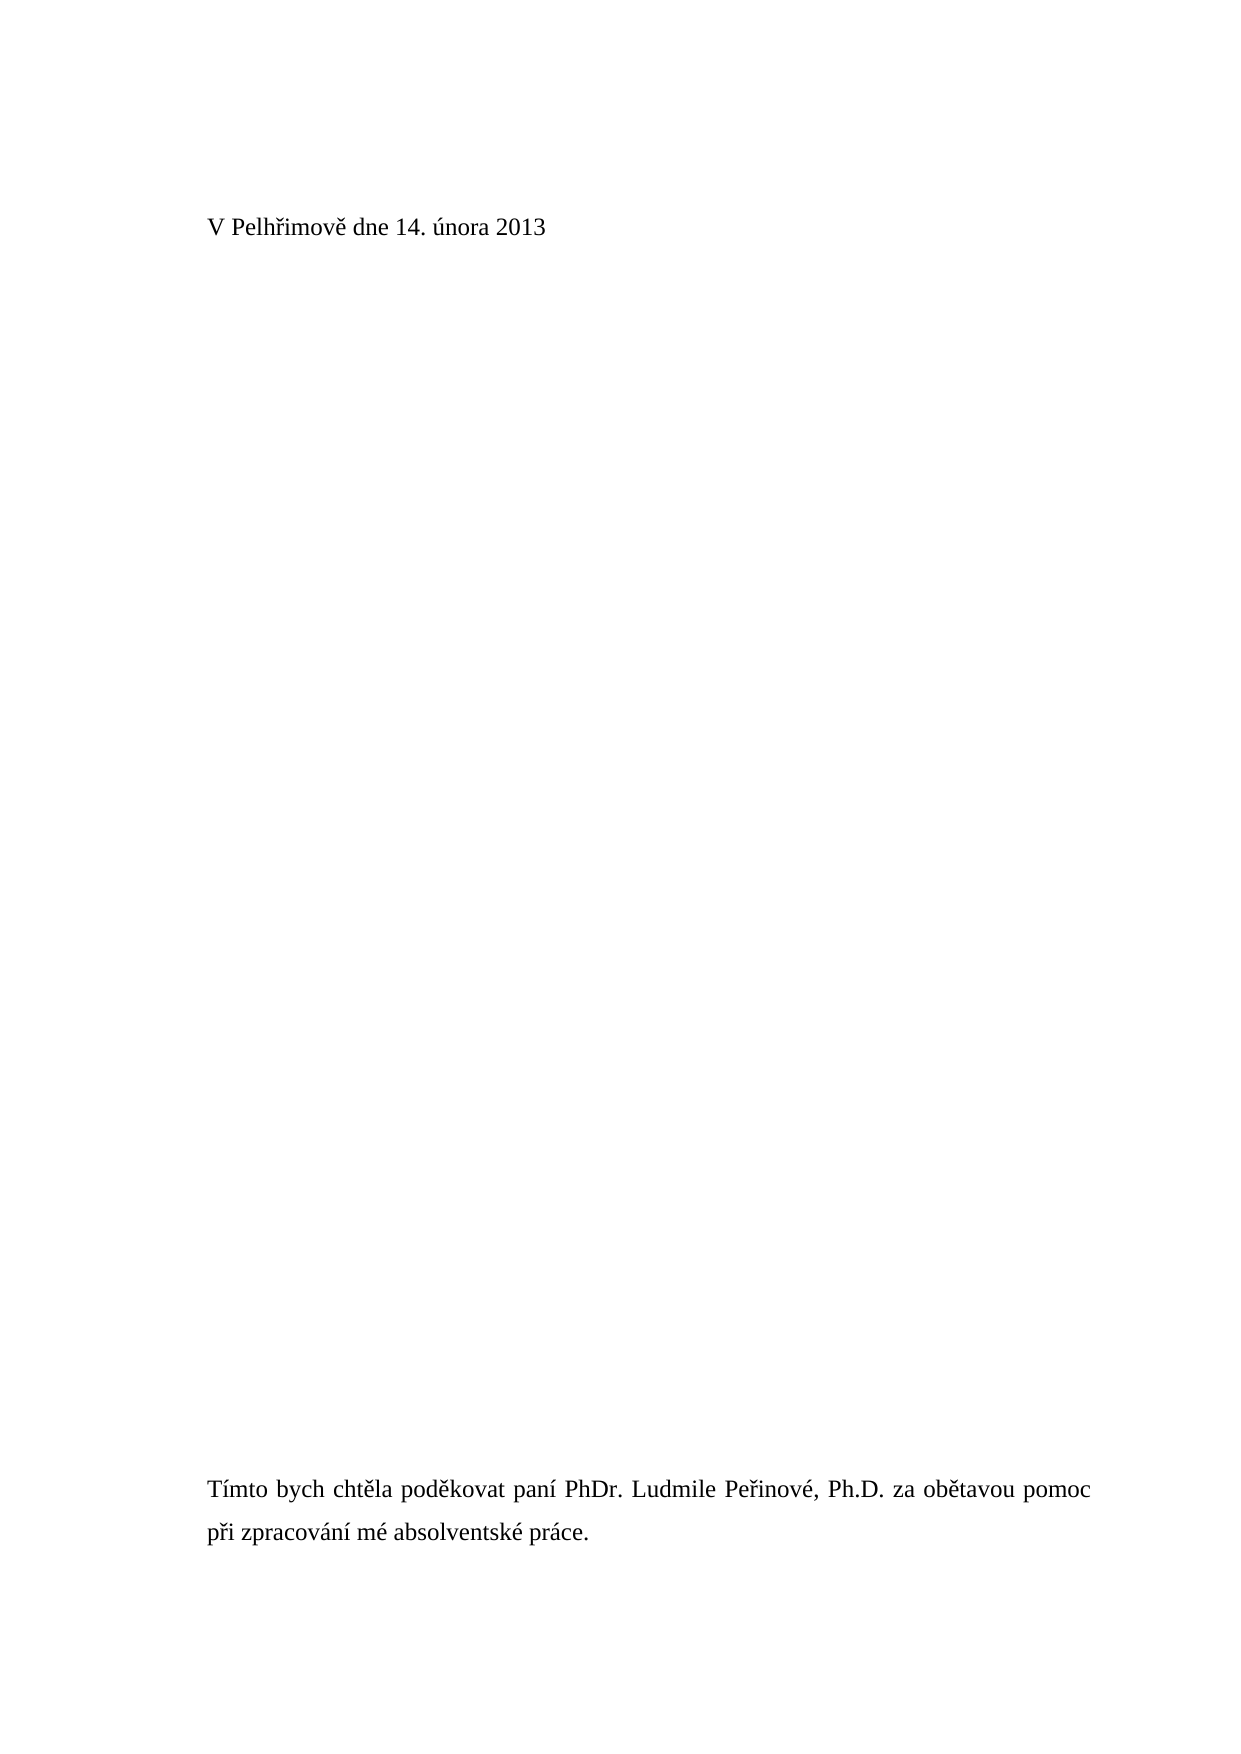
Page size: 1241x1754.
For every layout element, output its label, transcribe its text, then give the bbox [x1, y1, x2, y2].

text V Pelhřimově dne 14. února 2013 [207, 212, 1092, 240]
text Tímto bych chtěla poděkovat paní PhDr. Ludmile Peřinové, Ph.D. za obětavou pomoc při zpracování mé absolventské práce. [207, 1474, 1092, 1546]
